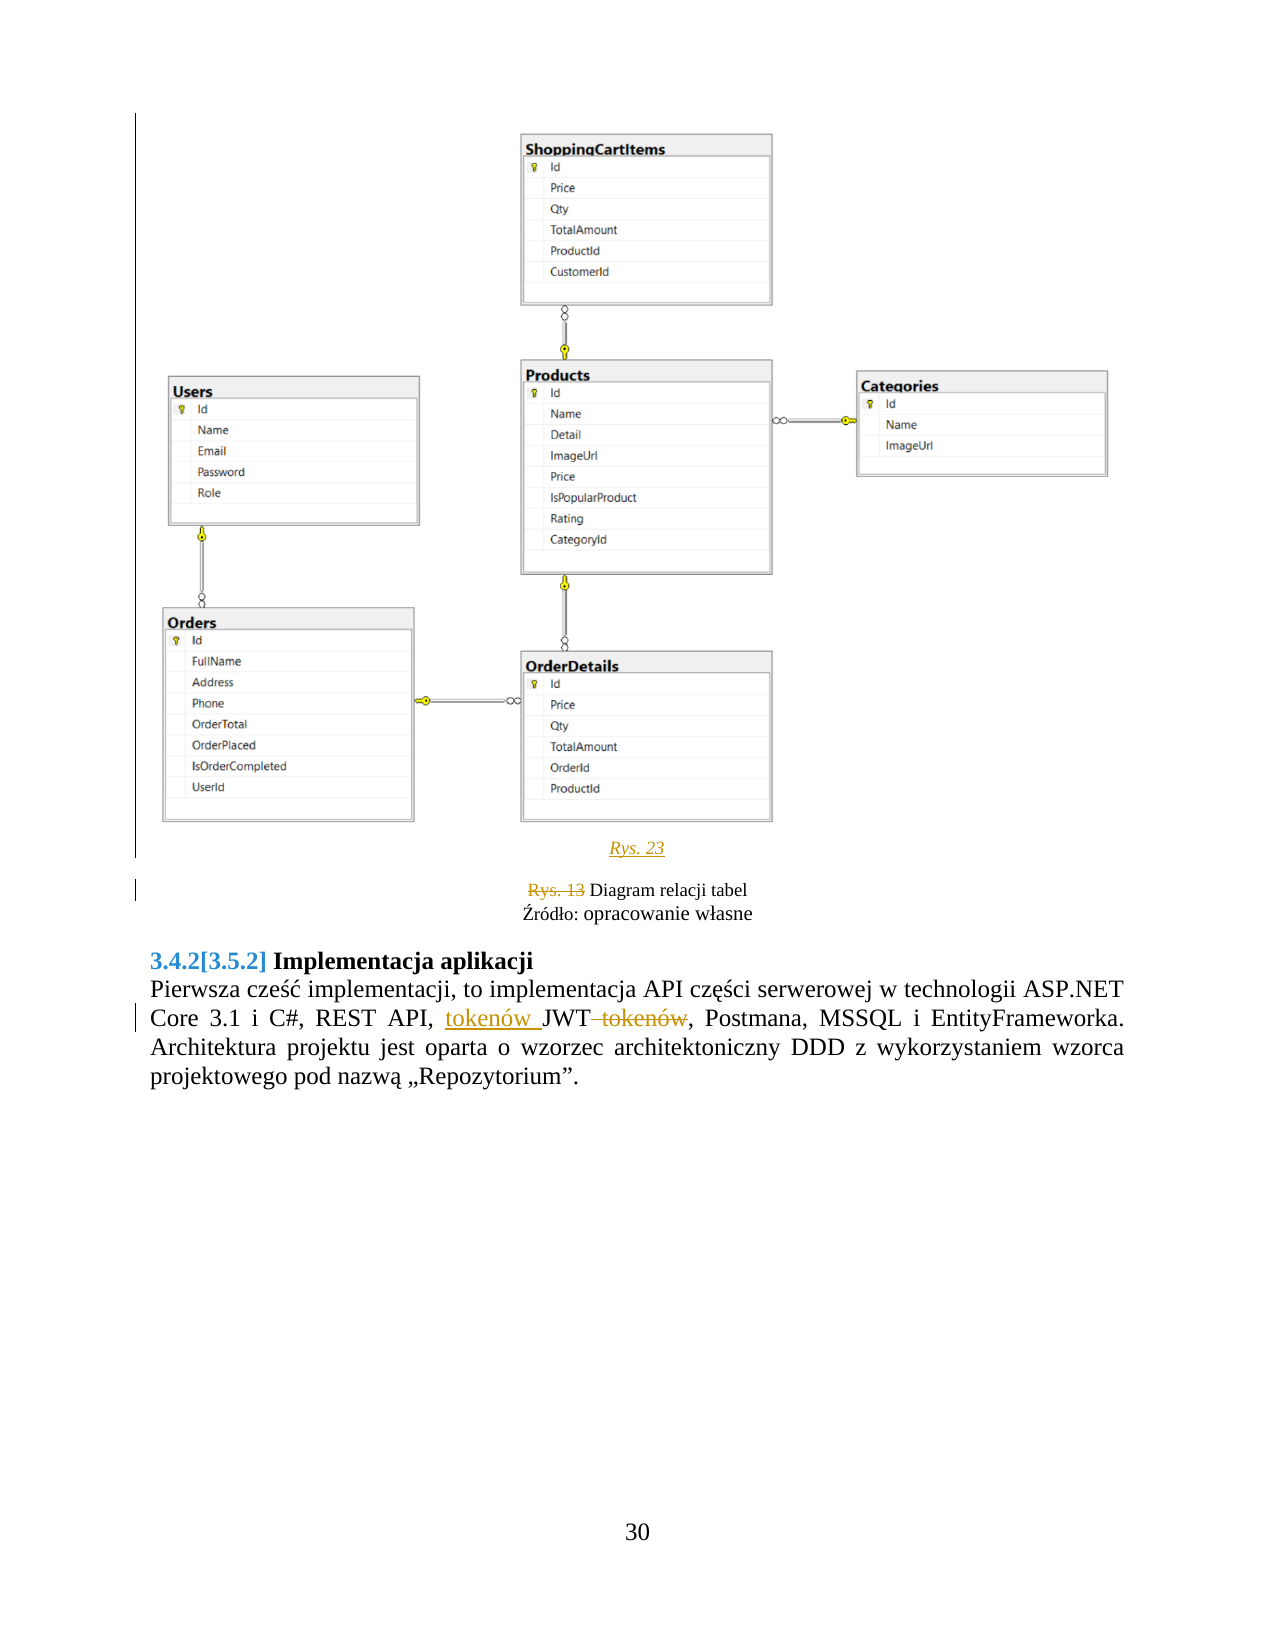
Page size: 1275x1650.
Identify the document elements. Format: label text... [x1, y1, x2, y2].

text Pierwsza cześć implementacji, to implementacja API części serwerowej w technologii ASP.NET Core 3.1 i C#, REST API, JWT, Postmana, MSSQL i EntityFrameworka. Architektura projektu jest oparta o wzorzec architektoniczny DDD z wykorzystaniem wzorca projektowego pod nazwą „Repozytorium”. [150, 974, 1125, 1089]
subtitle Implementacja aplikacji [150, 946, 1125, 974]
text Diagram relacji tabel Źródło: opracowanie własne [150, 879, 1125, 925]
picture [150, 112, 1125, 837]
